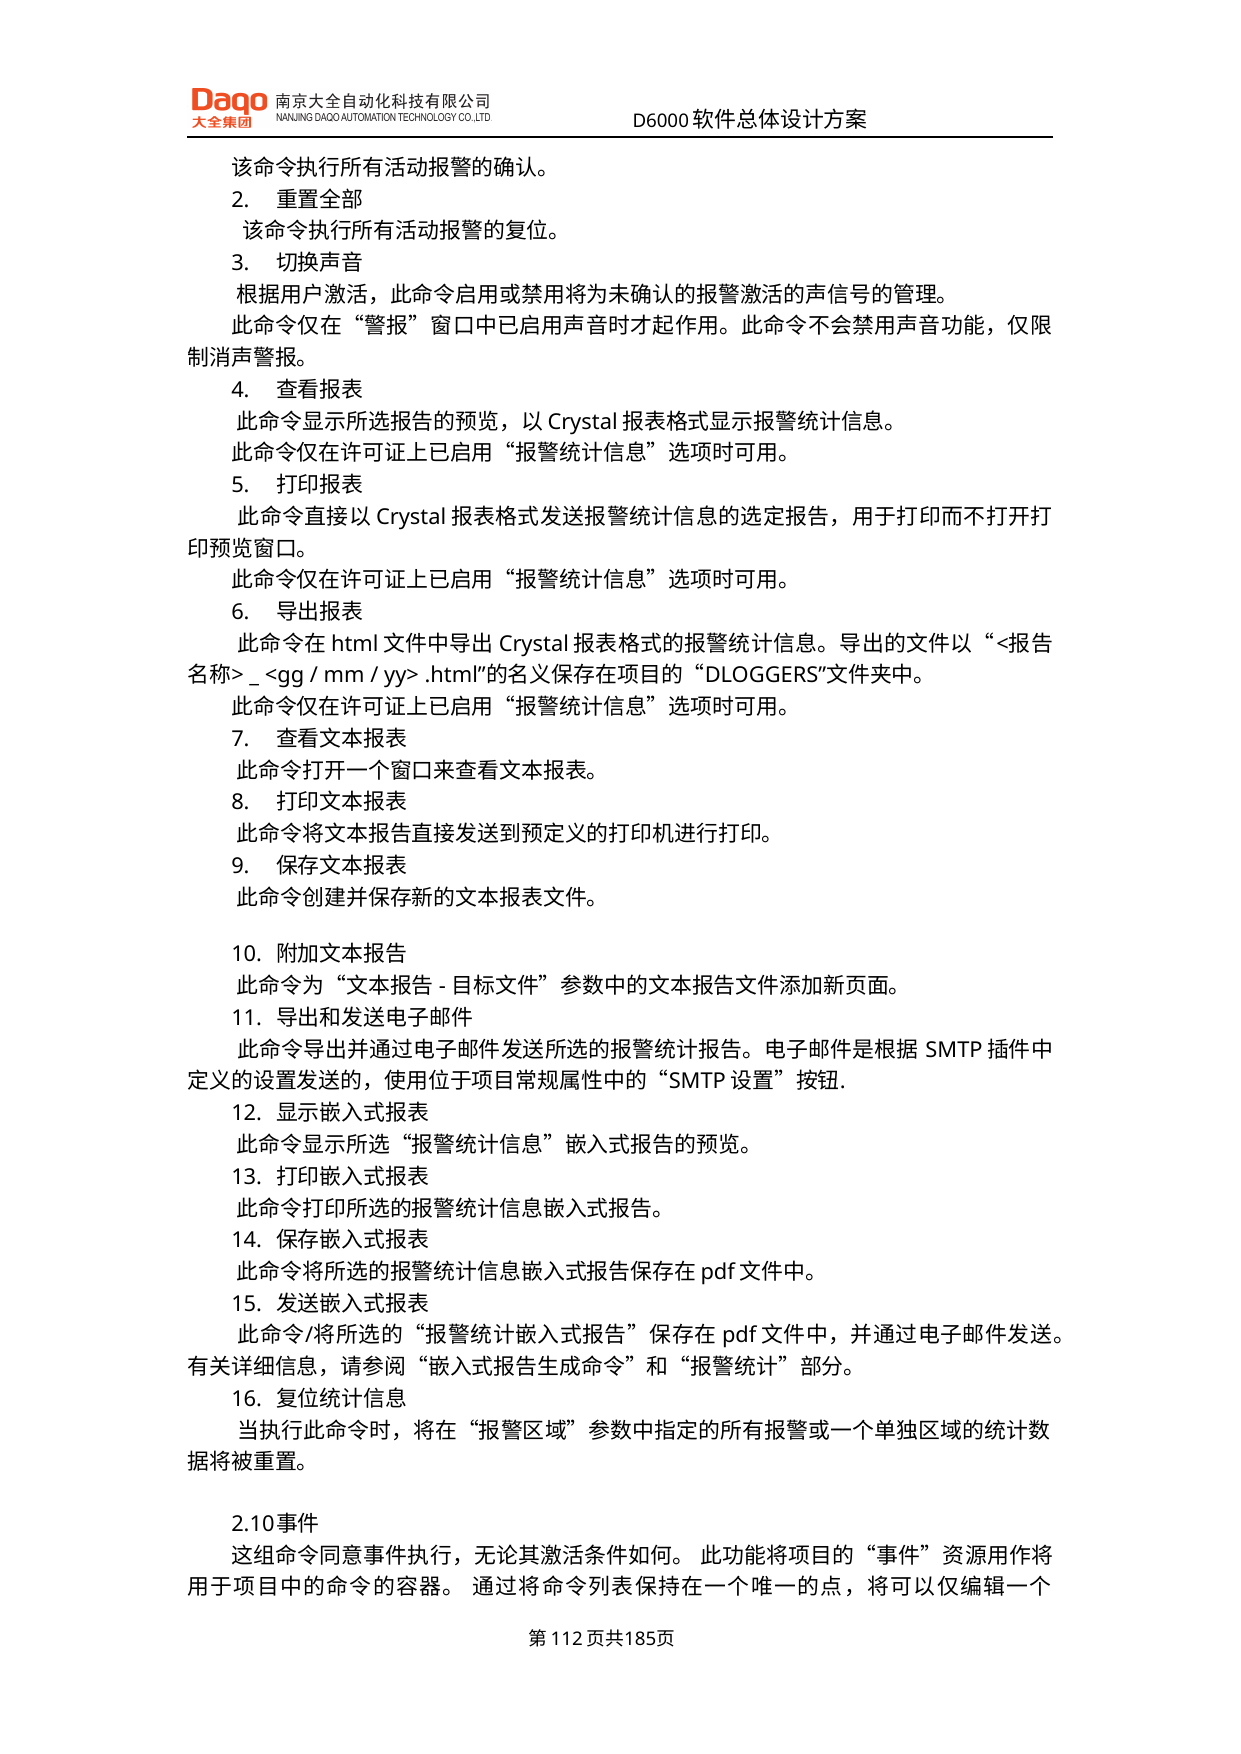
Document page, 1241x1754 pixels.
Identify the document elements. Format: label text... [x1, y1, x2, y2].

text 6. 导出报表 [187, 594, 1053, 626]
text 此命令将文本报告直接发送到预定义的打印机进行打印。 [187, 816, 1053, 848]
text 此命令直接以Crystal报表格式发送报警统计信息的选定报告，用于打印而不打开打印预览窗口。 [187, 499, 1053, 562]
text 2.10 事件 [187, 1506, 1053, 1538]
text 此命令导出并通过电子邮件发送所选的报警统计报告。电子邮件是根据SMTP插件中定义的设置发送的，使用位于项目常规属性中的“SMTP设置”按钮. [187, 1032, 1053, 1095]
text 当执行此命令时，将在“报警区域”参数中指定的所有报警或一个单独区域的统计数据将被重置。 [187, 1413, 1053, 1476]
text 此命令/将所选的“报警统计嵌入式报告”保存在pdf文件中，并通过电子邮件发送。有关详细信息，请参阅“嵌入式报告生成命令”和“报警统计”部分。 [187, 1317, 1053, 1381]
text 10. 附加文本报告 [187, 936, 1053, 968]
text 此命令为“文本报告 - 目标文件”参数中的文本报告文件添加新页面。 [187, 968, 1053, 1000]
text 此命令打印所选的报警统计信息嵌入式报告。 [187, 1191, 1053, 1222]
text 此命令创建并保存新的文本报表文件。 [187, 879, 1053, 911]
text 13. 打印嵌入式报表 [187, 1159, 1053, 1191]
text 此命令仅在“警报”窗口中已启用声音时才起作用。此命令不会禁用声音功能，仅限制消声警报。 [187, 308, 1053, 372]
text 15. 发送嵌入式报表 [187, 1286, 1053, 1317]
text 此命令打开一个窗口来查看文本报表。 [187, 753, 1053, 784]
text 此命令显示所选“报警统计信息”嵌入式报告的预览。 [187, 1127, 1053, 1159]
text 根据用户激活，此命令启用或禁用将为未确认的报警激活的声信号的管理。 [187, 277, 1053, 308]
text 此命令显示所选报告的预览，以Crystal报表格式显示报警统计信息。 [187, 404, 1053, 435]
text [187, 1538, 1053, 1601]
text 此命令仅在许可证上已启用“报警统计信息”选项时可用。 [187, 562, 1053, 594]
text 11. 导出和发送电子邮件 [187, 1000, 1053, 1032]
text 此命令在html文件中导出Crystal报表格式的报警统计信息。导出的文件以“<报告名称> _ <gg / mm / yy> .html”的名义保存在项目的“DLOGGERS”文件夹中。 [187, 626, 1053, 689]
text 该命令执行所有活动报警的复位。 [187, 213, 1053, 245]
text 16. 复位统计信息 [187, 1381, 1053, 1413]
text 5. 打印报表 [187, 467, 1053, 499]
text 9. 保存文本报表 [187, 848, 1053, 879]
text 此命令将所选的报警统计信息嵌入式报告保存在pdf文件中。 [187, 1254, 1053, 1286]
text 该命令执行所有活动报警的确认。 [187, 150, 1053, 182]
text 4. 查看报表 [187, 372, 1053, 404]
text 此命令仅在许可证上已启用“报警统计信息”选项时可用。 [187, 435, 1053, 467]
picture [187, 88, 492, 128]
text 14. 保存嵌入式报表 [187, 1222, 1053, 1254]
text 8. 打印文本报表 [187, 784, 1053, 816]
text 3. 切换声音 [187, 245, 1053, 277]
text 此命令仅在许可证上已启用“报警统计信息”选项时可用。 [187, 689, 1053, 721]
text 2. 重置全部 [187, 182, 1053, 213]
text 7. 查看文本报表 [187, 721, 1053, 753]
text 12. 显示嵌入式报表 [187, 1095, 1053, 1127]
